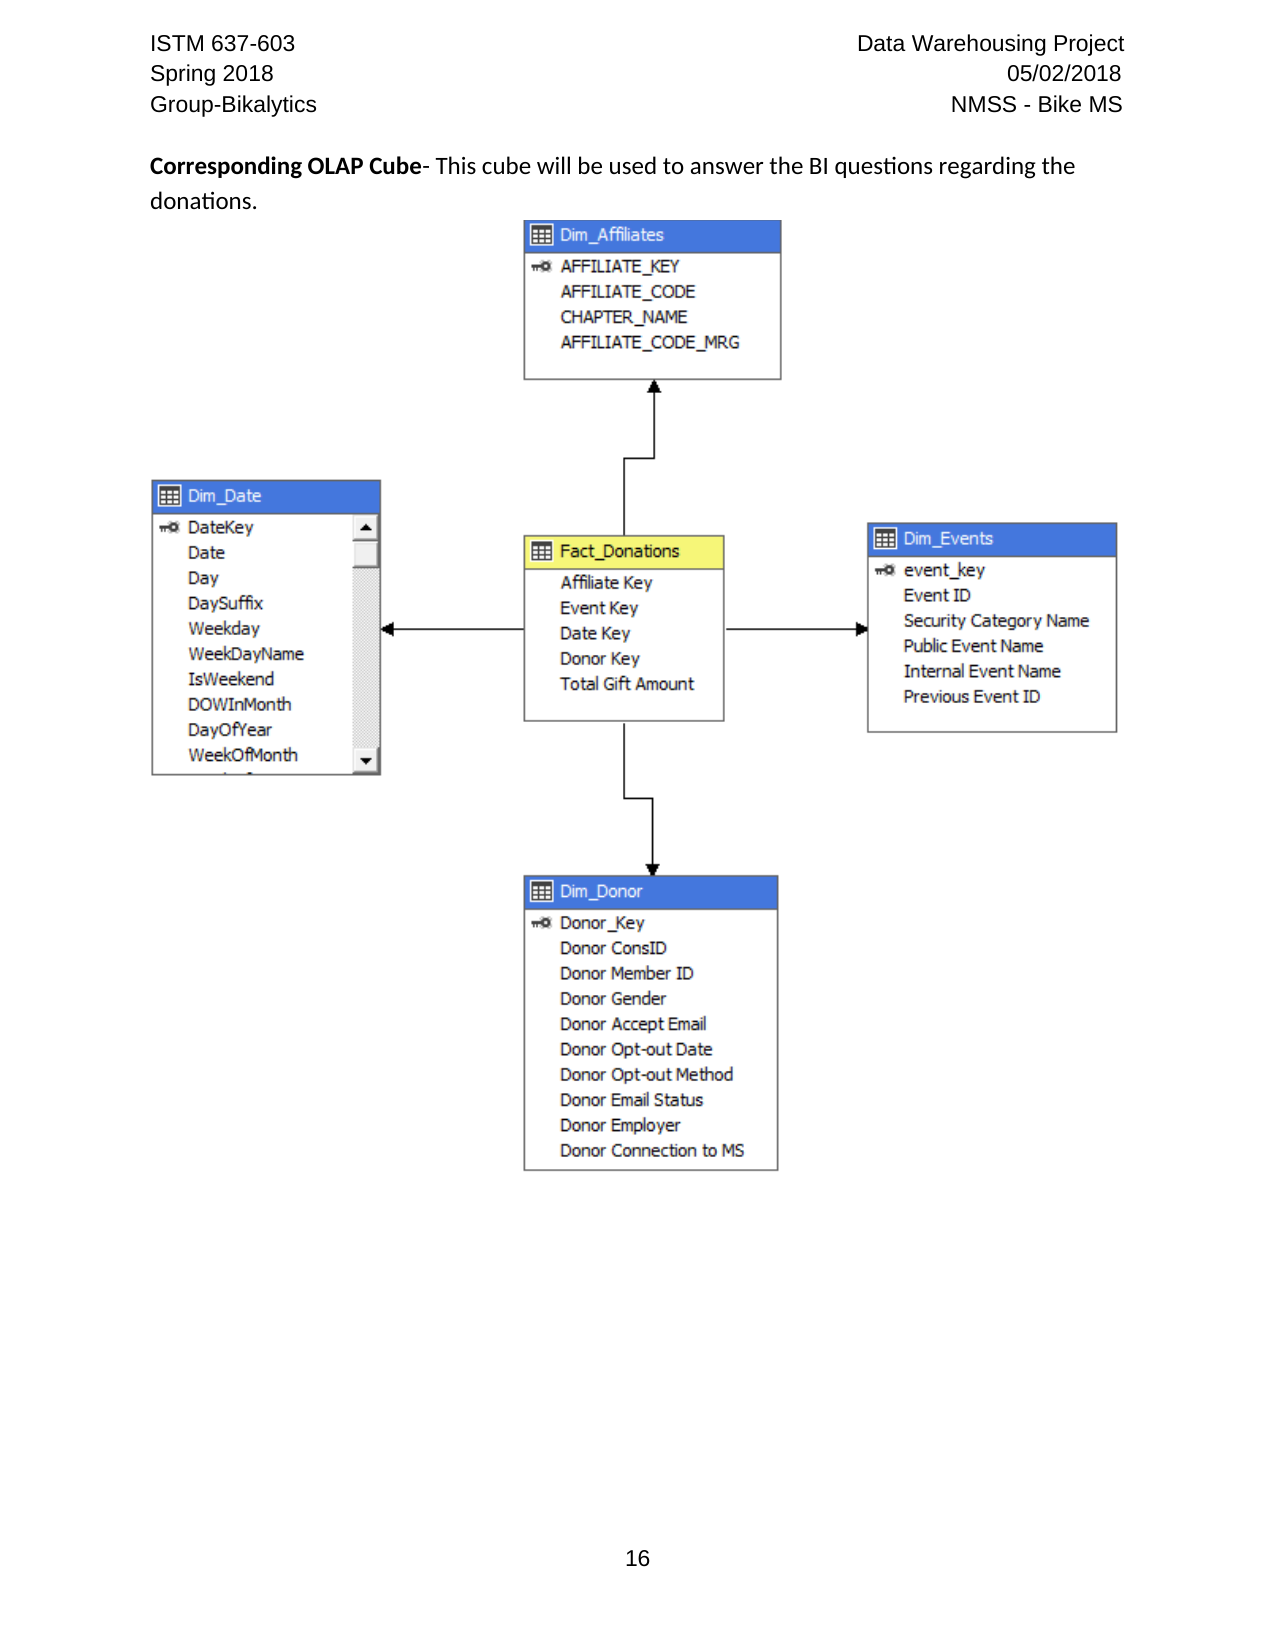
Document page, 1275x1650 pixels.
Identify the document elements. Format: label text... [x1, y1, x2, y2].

picture [150, 220, 1126, 1177]
text Corresponding OLAP Cube- This cube will be used to answer the BI questions regarding the donations. [150, 150, 1125, 216]
